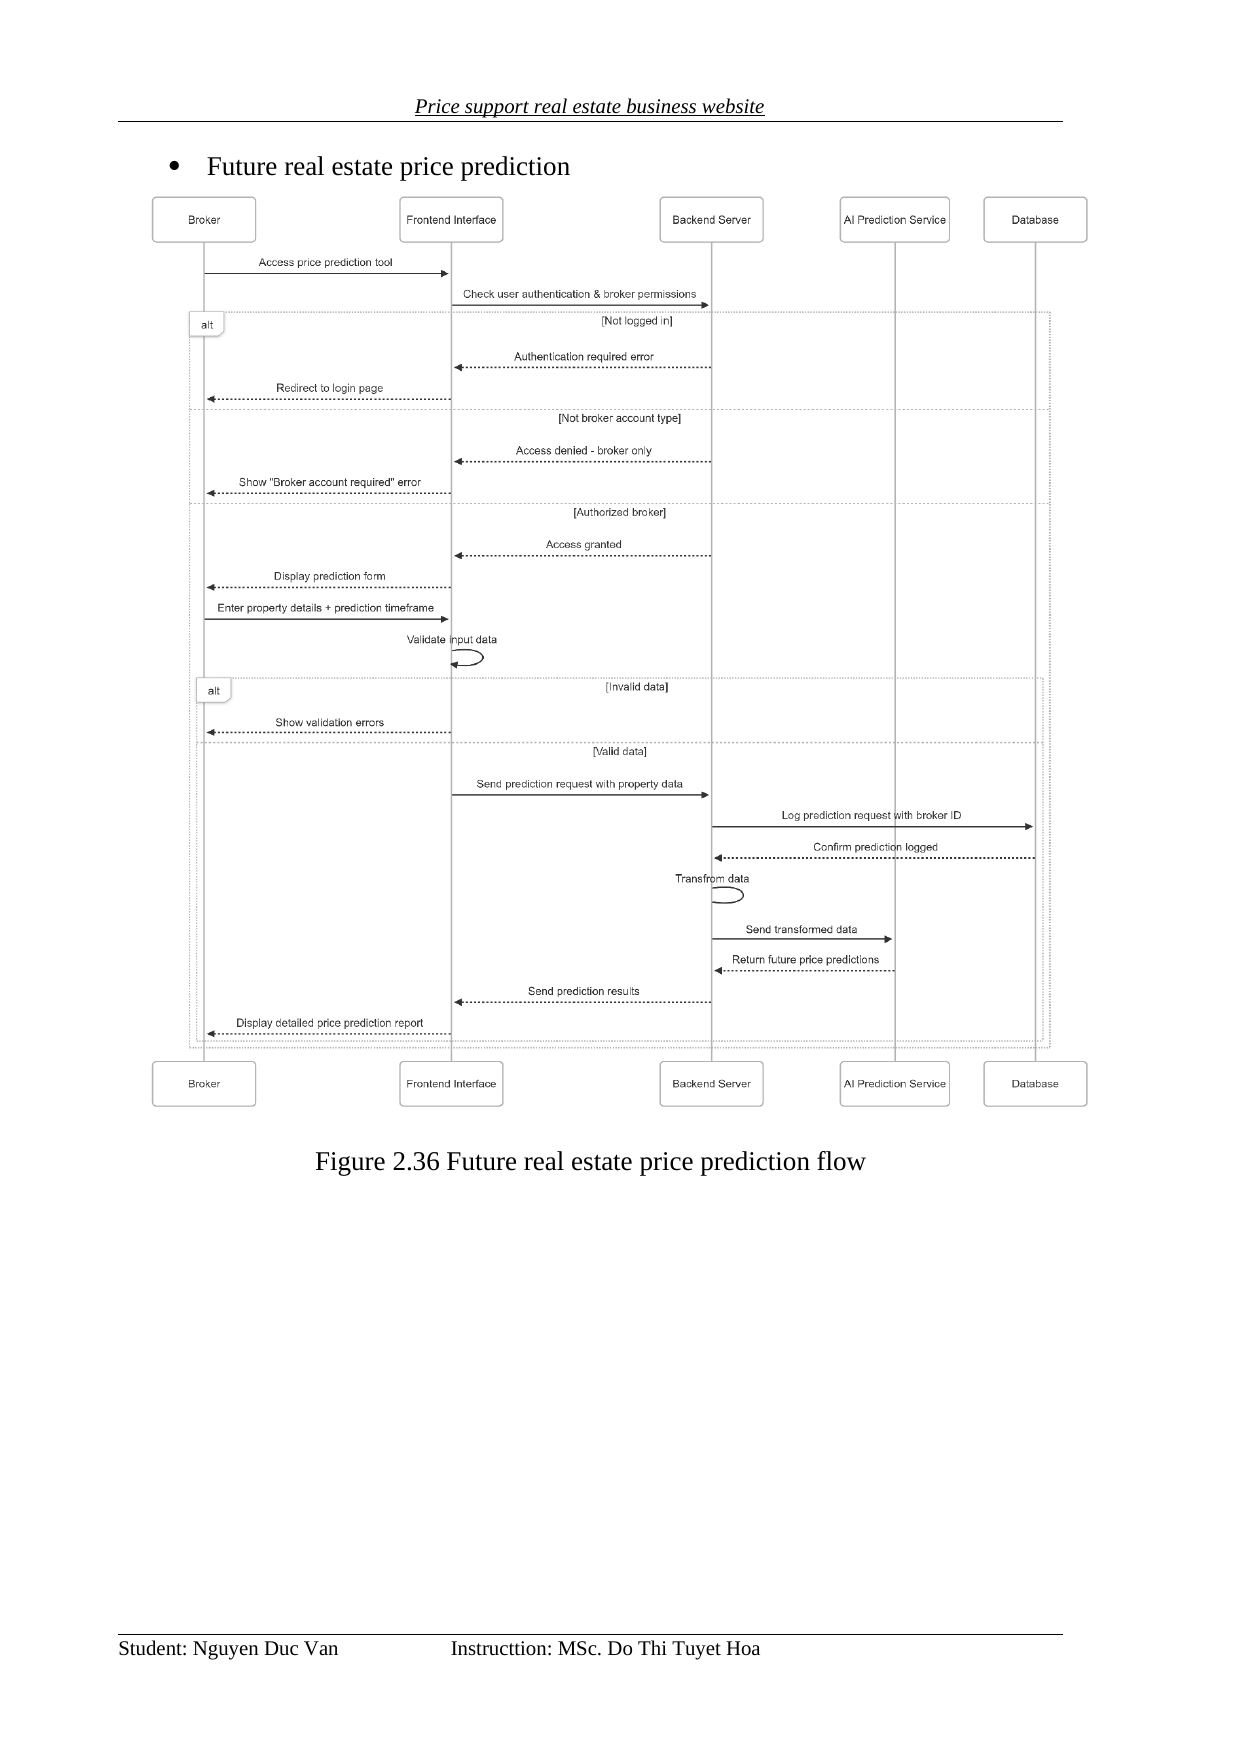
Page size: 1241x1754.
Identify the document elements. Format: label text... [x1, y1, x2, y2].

picture [118, 191, 1123, 1136]
list Future real estate price prediction [169, 150, 1063, 182]
